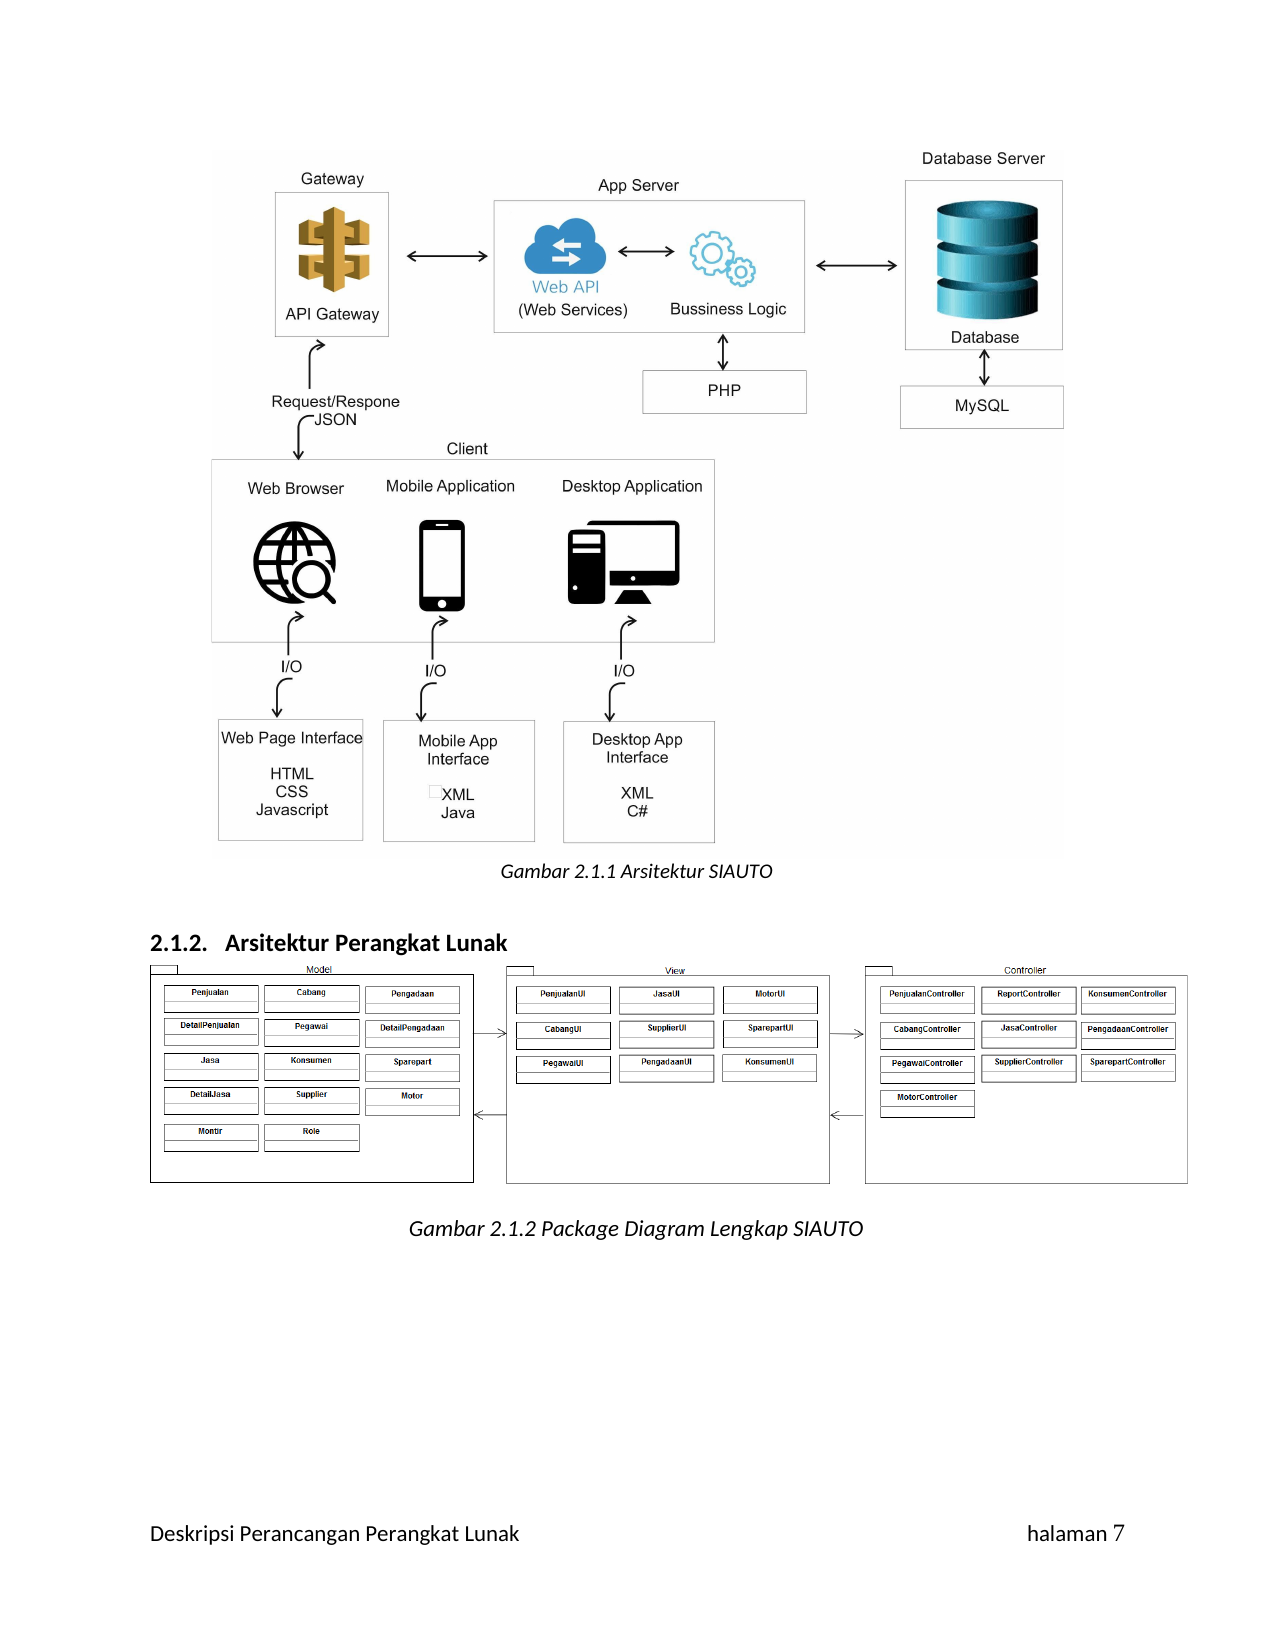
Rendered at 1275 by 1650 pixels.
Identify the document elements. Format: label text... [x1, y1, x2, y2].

text Gambar 2.1.2 Package Diagram Lengkap SIAUTO [150, 1214, 1125, 1242]
text Gambar 2.1.1 Arsitektur SIAUTO [150, 859, 1125, 884]
picture [211, 150, 1064, 859]
picture [150, 963, 1188, 1184]
subtitle Arsitektur Perangkat Lunak [150, 927, 1125, 958]
